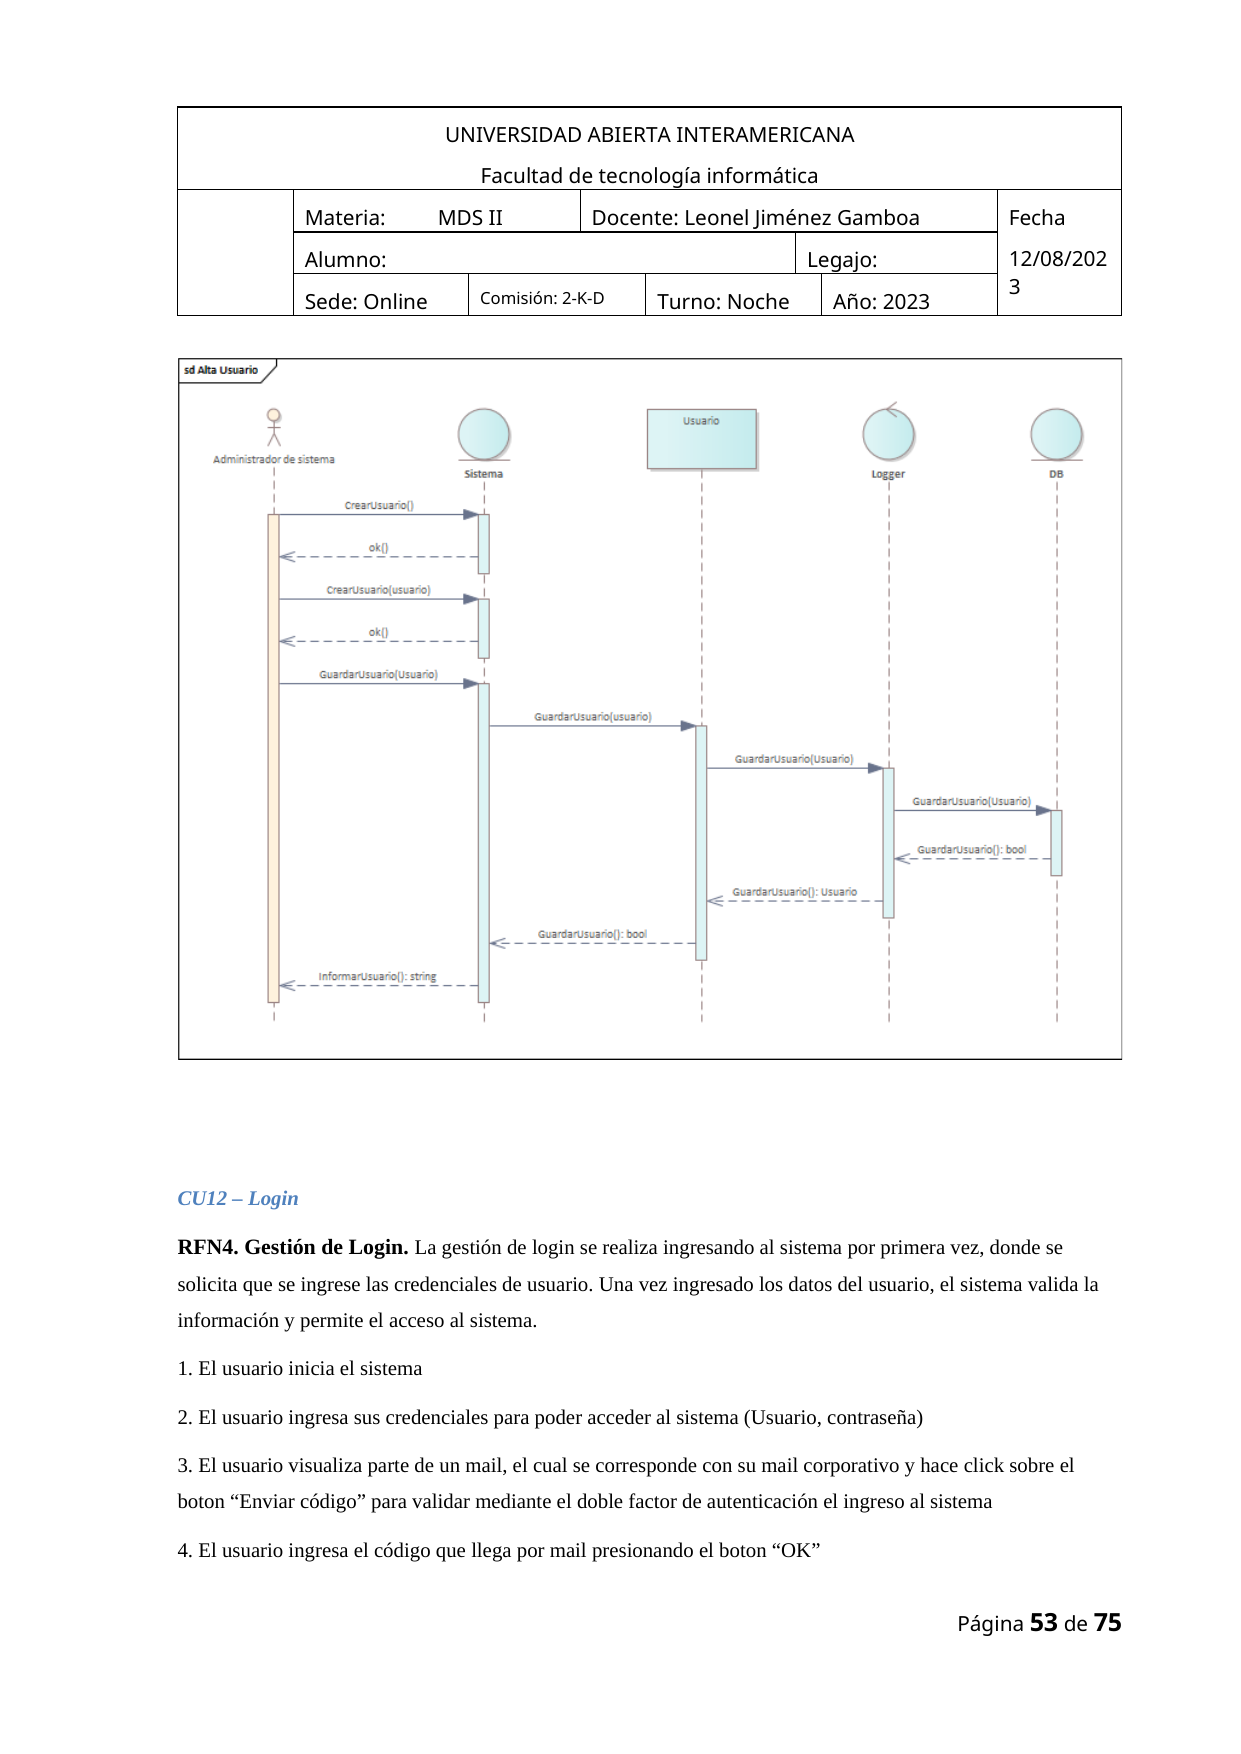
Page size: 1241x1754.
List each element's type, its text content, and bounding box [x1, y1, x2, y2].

text RFN4. Gestión de Login. La gestión de login se realiza ingresando al sistema por primera vez, donde se solicita que se ingrese las credenciales de usuario. Una vez ingresado los datos del usuario, el sistema valida la información y permite el acceso al sistema. [177, 1234, 1122, 1332]
text 3. El usuario visualiza parte de un mail, el cual se corresponde con su mail corporativo y hace click sobre el boton “Enviar código” para validar mediante el doble factor de autenticación el ingreso al sistema [177, 1453, 1122, 1513]
text 1. El usuario inicia el sistema [177, 1356, 1122, 1380]
text 2. El usuario ingresa sus credenciales para poder acceder al sistema (Usuario, contraseña) [177, 1405, 1122, 1429]
text 4. El usuario ingresa el código que llega por mail presionando el boton “OK” [177, 1538, 1122, 1562]
subtitle CU12 – Login [177, 1186, 1122, 1210]
picture [177, 357, 1123, 1060]
